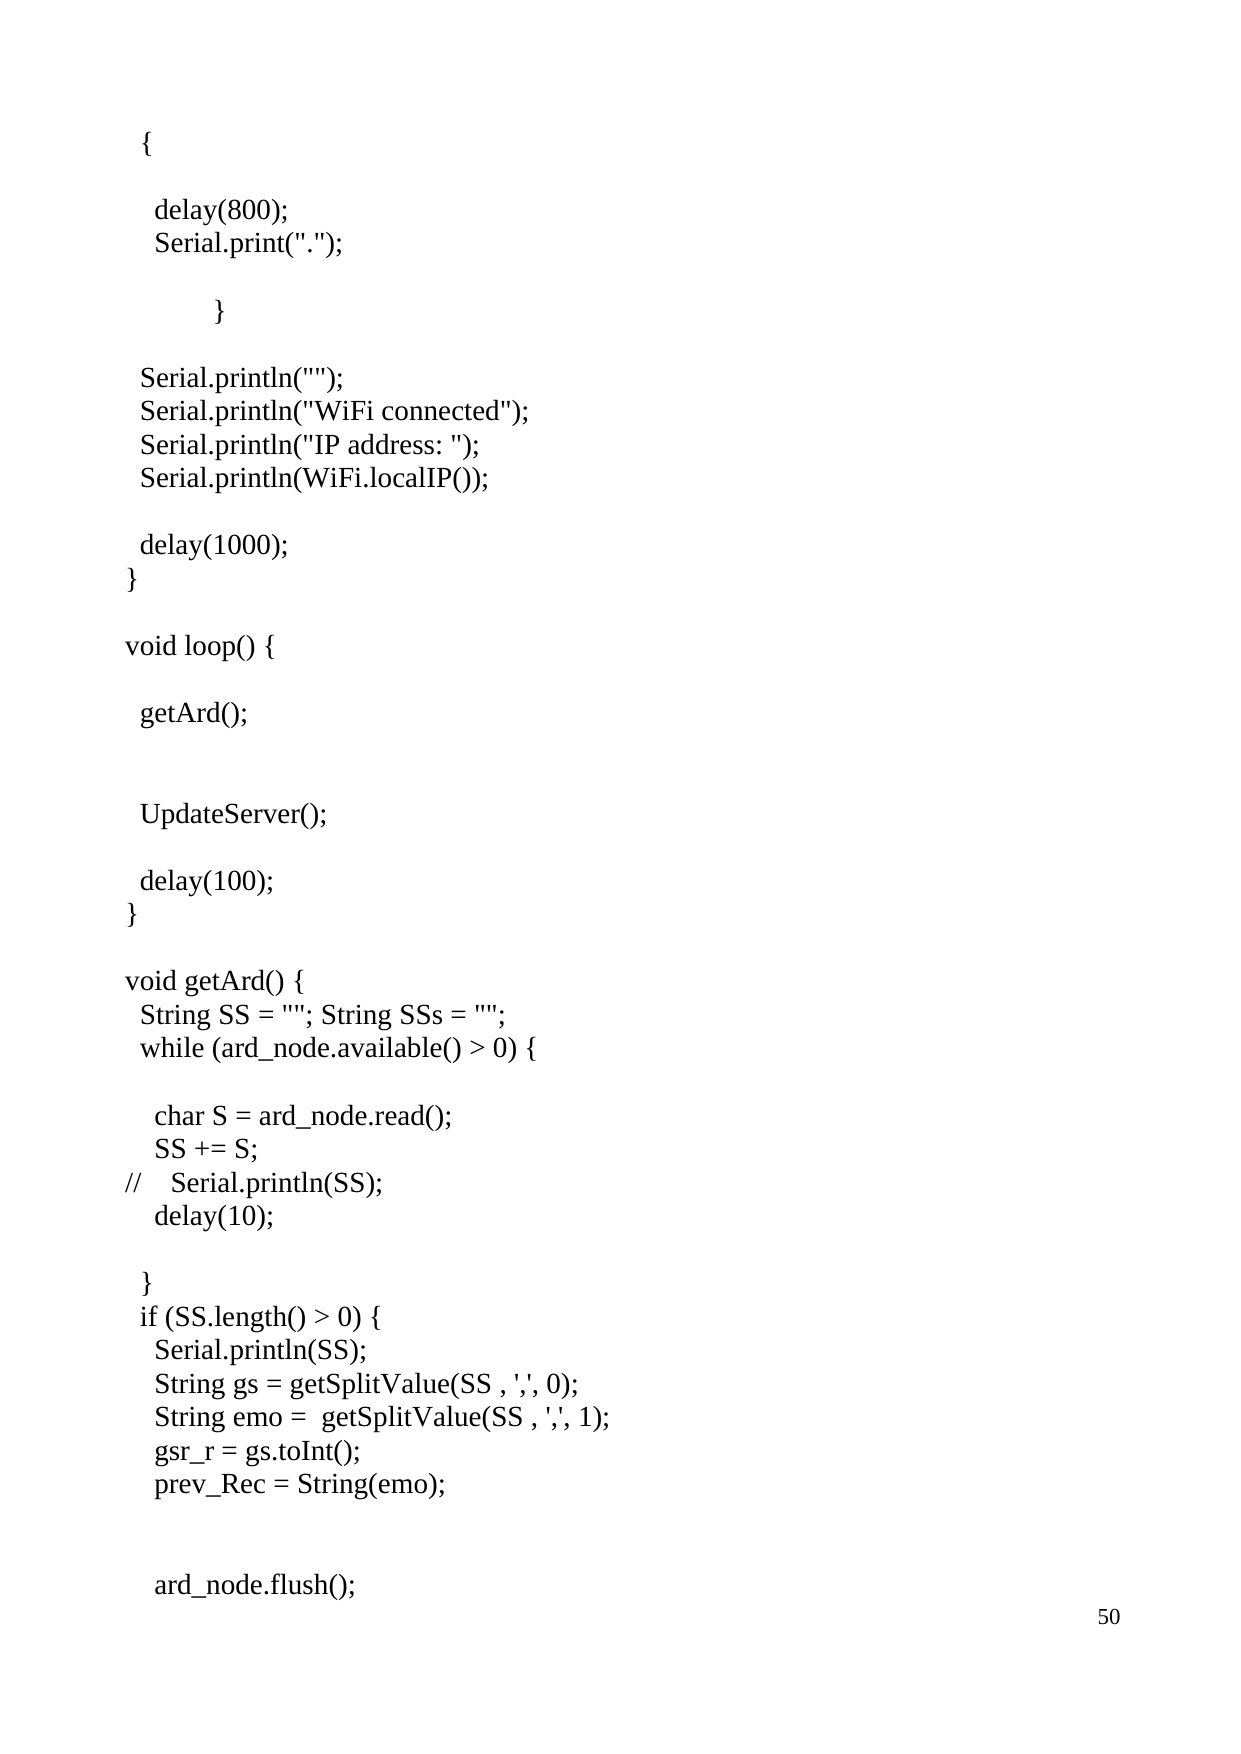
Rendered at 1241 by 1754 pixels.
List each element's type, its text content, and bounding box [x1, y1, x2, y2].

text delay(100); [125, 863, 1150, 896]
text if (SS.length() > 0) { [125, 1299, 1150, 1332]
text UpdateServer(); [125, 796, 1150, 829]
text ard_node.flush(); [125, 1567, 1150, 1601]
text gsr_r = gs.toInt(); [125, 1433, 1150, 1467]
text String gs = getSplitValue(SS , ',', 0); [125, 1366, 1150, 1399]
text { [125, 125, 1150, 158]
text Serial.println(""); [125, 360, 1150, 393]
text SS += S; [125, 1131, 1150, 1165]
text String emo = getSplitValue(SS , ',', 1); [125, 1399, 1150, 1433]
text prev_Rec = String(emo); [125, 1467, 1150, 1500]
text delay(1000); [125, 527, 1150, 561]
text Serial.println(SS); [125, 1332, 1150, 1366]
text } [125, 293, 1150, 326]
text // Serial.println(SS); [125, 1165, 1150, 1198]
text Serial.print("."); [125, 226, 1150, 259]
text void loop() { [125, 628, 1150, 662]
text void getArd() { [125, 963, 1150, 997]
text String SS = ""; String SSs = ""; [125, 997, 1150, 1031]
text delay(10); [125, 1198, 1150, 1232]
text } [125, 1265, 1150, 1299]
text } [125, 561, 1150, 594]
text Serial.println("IP address: "); [125, 427, 1150, 460]
text } [125, 896, 1150, 930]
text getArd(); [125, 695, 1150, 729]
text Serial.println("WiFi connected"); [125, 393, 1150, 427]
text while (ard_node.available() > 0) { [125, 1031, 1150, 1064]
text Serial.println(WiFi.localIP()); [125, 460, 1150, 494]
text char S = ard_node.read(); [125, 1098, 1150, 1131]
text delay(800); [125, 192, 1150, 226]
